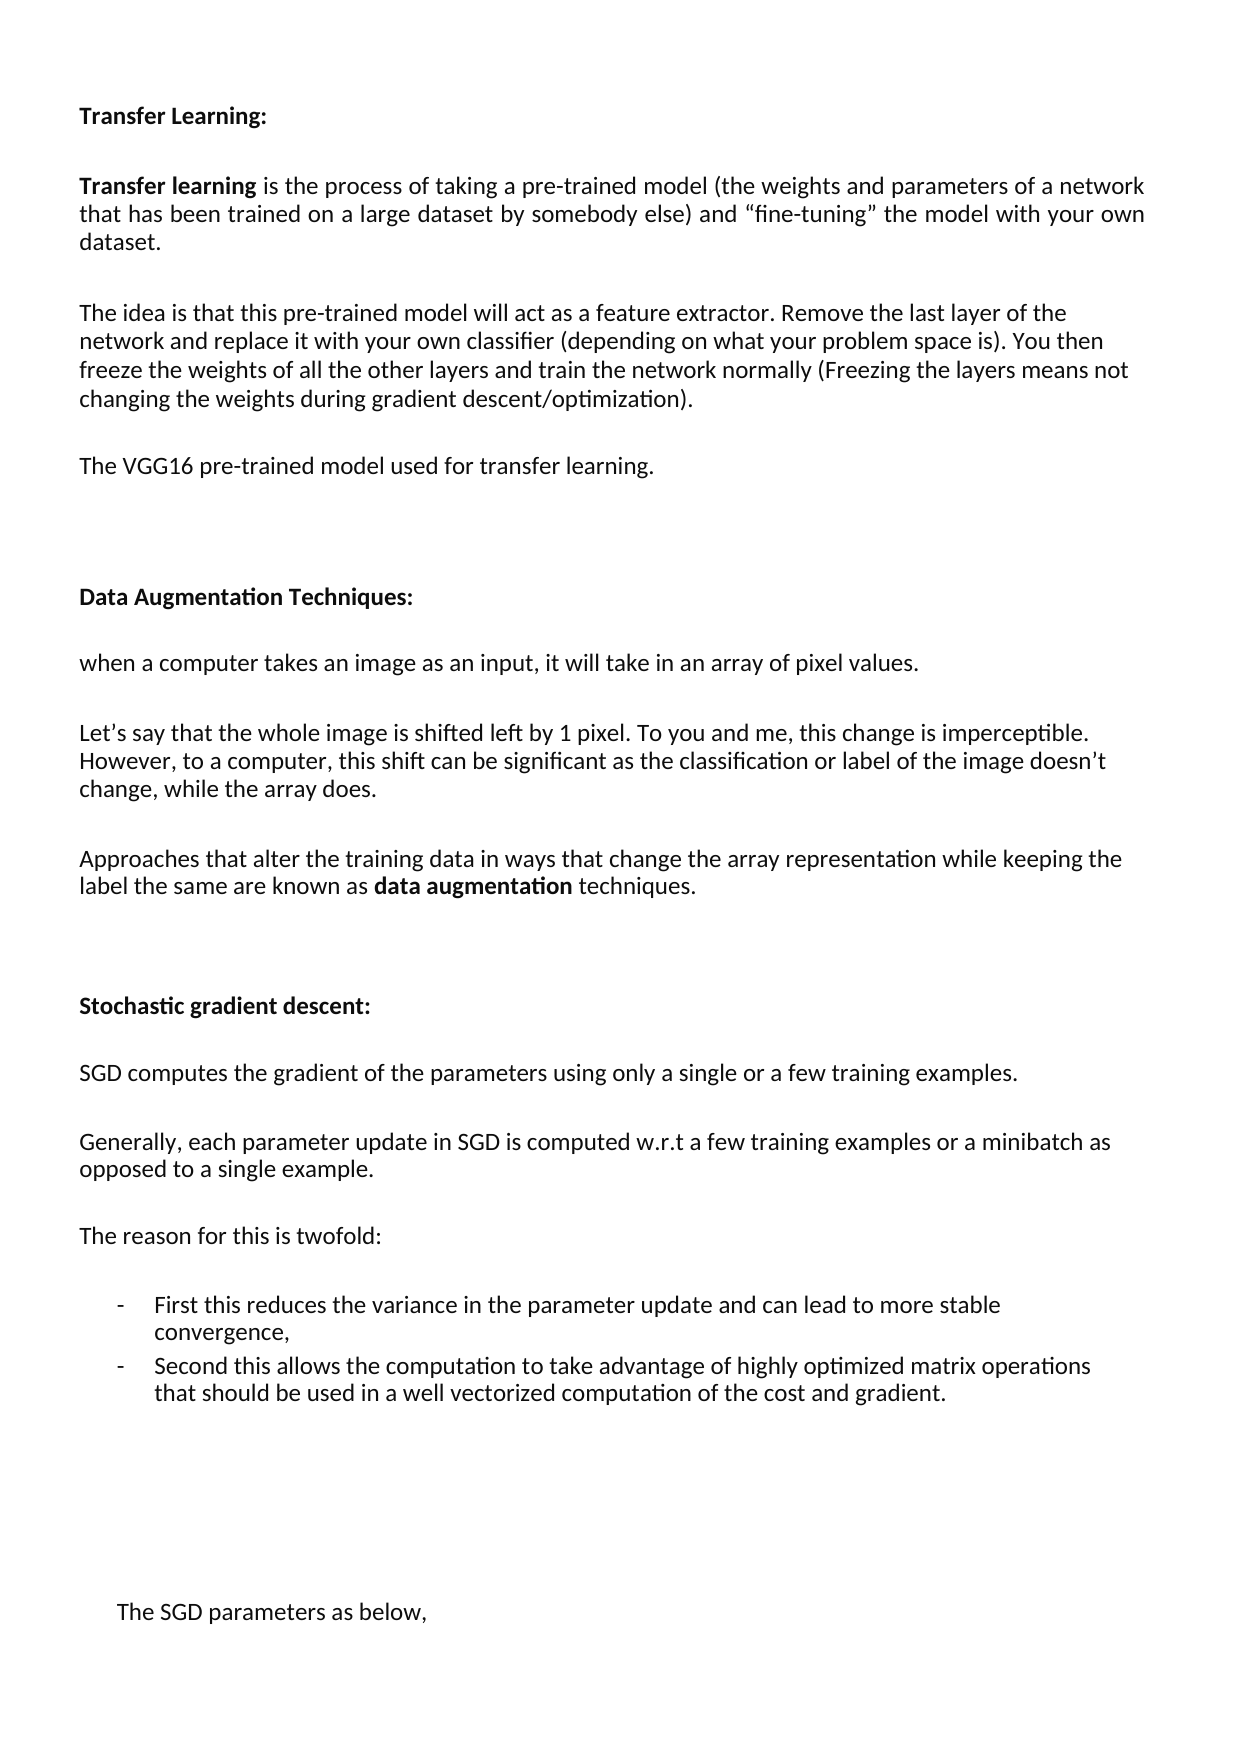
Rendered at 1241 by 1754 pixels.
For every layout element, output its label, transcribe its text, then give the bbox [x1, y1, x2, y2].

text Transfer learning is the process of taking a pre-trained model (the weights and parameters of a network that has been trained on a large dataset by somebody else) and “fine-tuning” the model with your own dataset. [79, 172, 1146, 257]
text Transfer Learning: [79, 100, 1151, 131]
text Generally, each parameter update in SGD is computed w.r.t a few training examples or a minibatch as opposed to a single example. [79, 1128, 1121, 1184]
text The reason for this is twofold: [79, 1220, 1151, 1251]
list Second this allows the computation to take advantage of highly optimized matrix operations that should be used in a well vectorized computation of the cost and gradient. [117, 1352, 1111, 1407]
text Stochastic gradient descent: [79, 991, 1151, 1021]
text Approaches that alter the training data in ways that change the array representation while keeping the label the same are known as data augmentation techniques. [79, 845, 1132, 901]
text The idea is that this pre-trained model will act as a feature extractor. Remove the last layer of the network and replace it with your own classifier (depending on what your problem space is). You then freeze the weights of all the other layers and train the network normally (Freezing the layers means not changing the weights during gradient descent/optimization). [79, 298, 1138, 414]
text Data Augmentation Techniques: [79, 581, 1151, 612]
text Let’s say that the whole image is shifted left by 1 pixel. To you and me, this change is imperceptible. However, to a computer, this shift can be significant as the classification or label of the image doesn’t change, while the array does. [79, 719, 1119, 804]
text The VGG16 pre-trained model used for transfer learning. [79, 450, 1151, 481]
list First this reduces the variance in the parameter update and can lead to more stable convergence, [117, 1291, 1028, 1347]
text The SGD parameters as below, [117, 1596, 1151, 1627]
text when a computer takes an image as an input, it will take in an array of pixel values. [79, 647, 1151, 678]
text SGD computes the gradient of the parameters using only a single or a few training examples. [79, 1057, 1151, 1088]
